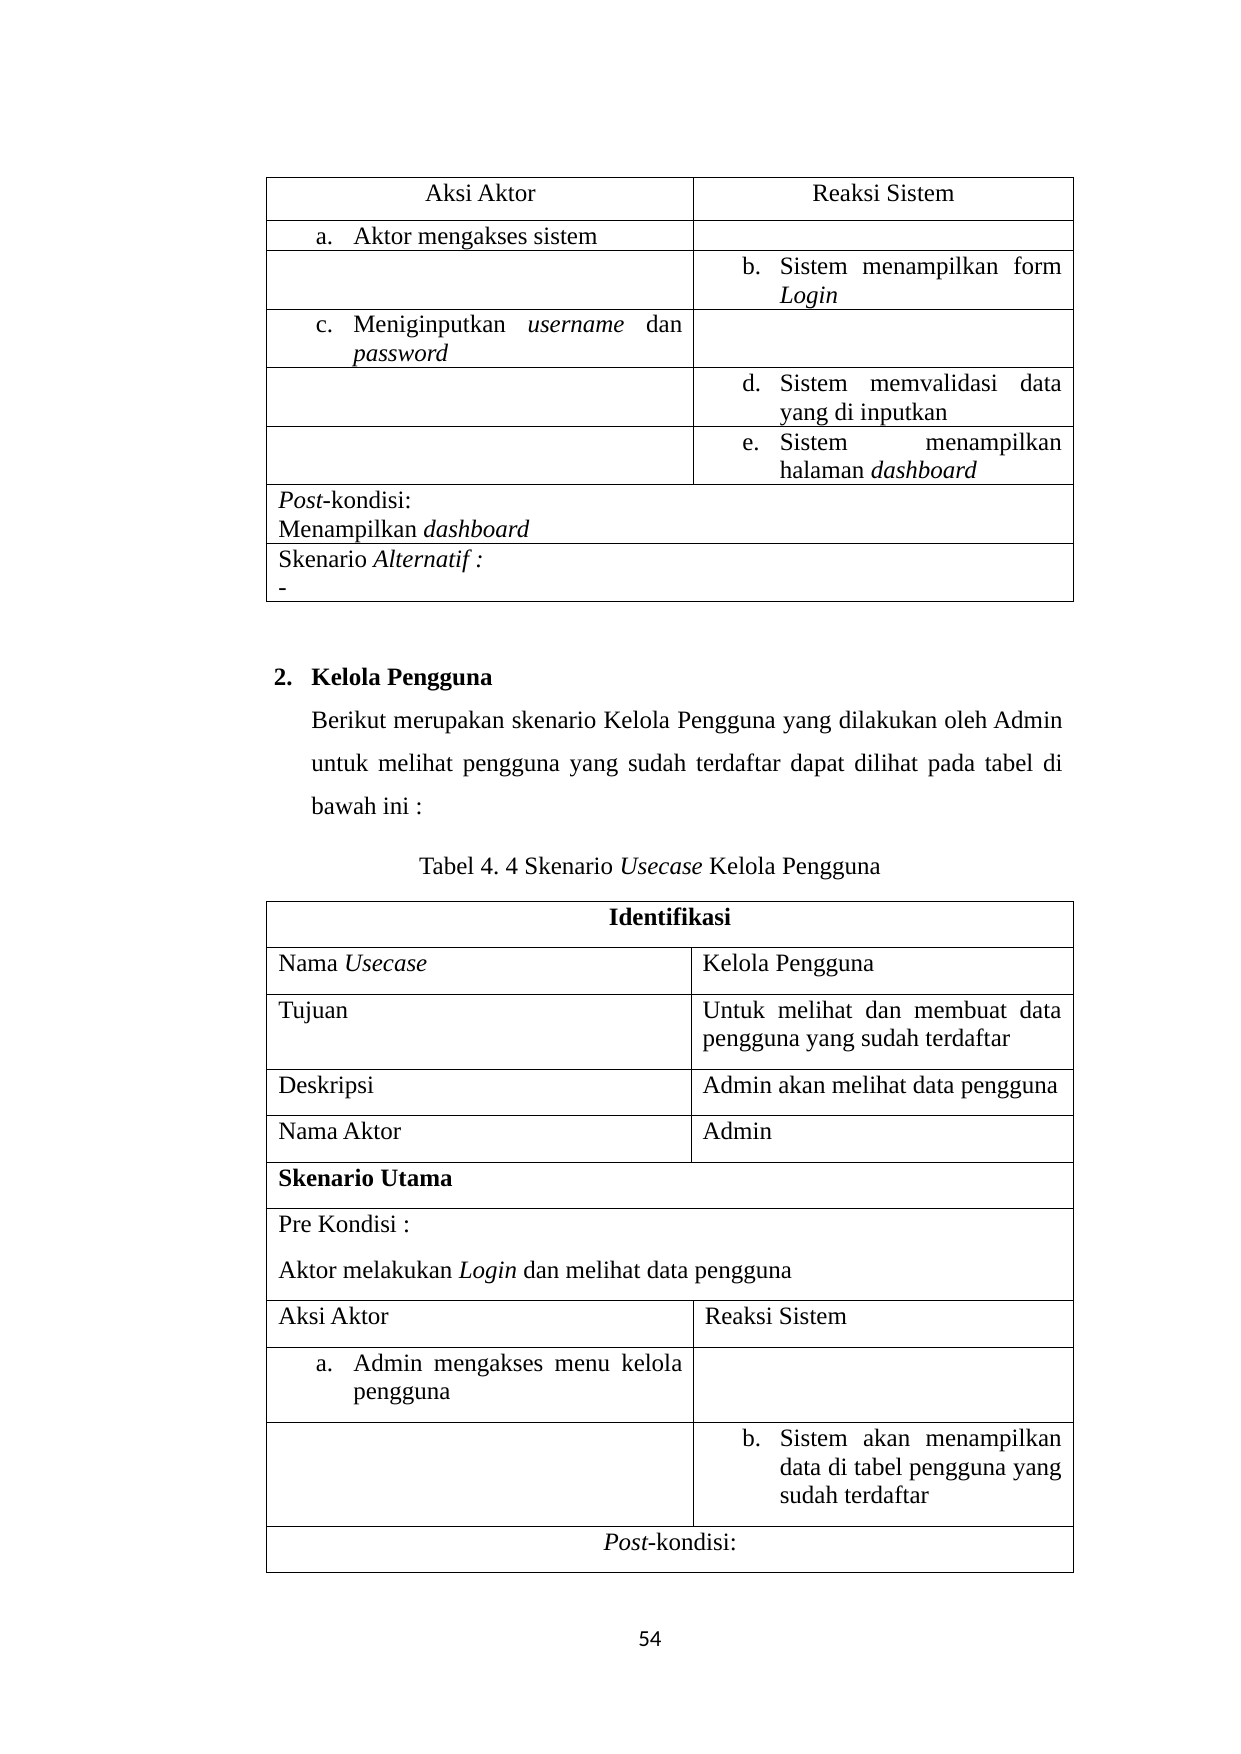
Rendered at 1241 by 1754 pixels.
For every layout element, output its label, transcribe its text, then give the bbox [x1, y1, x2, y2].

list Berikut merupakan skenario Kelola Pengguna yang dilakukan oleh Admin untuk melihat pengguna yang sudah terdaftar dapat dilihat pada tabel di bawah ini : [311, 705, 1063, 820]
table_cell Reaksi Sistem [694, 178, 1073, 220]
table_cell Reaksi Sistem [694, 1301, 1073, 1347]
table_cell Aktor mengakses sistem [267, 221, 693, 250]
table_cell Aksi Aktor [267, 1301, 693, 1347]
table_cell Admin mengakses menu kelola pengguna [267, 1348, 693, 1422]
table_cell Sistem memvalidasi data yang di inputkan [694, 368, 1073, 426]
table_cell [267, 427, 693, 484]
list Kelola Pengguna [274, 662, 1063, 691]
table_cell [267, 368, 693, 426]
table_cell Kelola Pengguna [692, 948, 1073, 994]
table_cell Admin akan melihat data pengguna [692, 1070, 1073, 1115]
table_cell [694, 221, 1073, 250]
table_cell Nama Usecase [267, 948, 691, 994]
table_cell Nama Aktor [267, 1116, 691, 1162]
table_cell Untuk melihat dan membuat data pengguna yang sudah terdaftar [692, 995, 1073, 1069]
table_cell Skenario Utama [267, 1163, 1073, 1208]
table_header Identifikasi [267, 902, 1073, 947]
table_cell Post-kondisi: Menampilkan dashboard [267, 485, 1073, 543]
table_cell [694, 310, 1073, 367]
table_cell Skenario Alternatif : - [267, 544, 1073, 601]
table_cell [694, 1348, 1073, 1422]
table_cell Tujuan [267, 995, 691, 1069]
table_cell Deskripsi [267, 1070, 691, 1115]
table_cell Pre Kondisi : Aktor melakukan Login dan melihat data pengguna [267, 1209, 1073, 1300]
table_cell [267, 1527, 1073, 1572]
table_cell Admin [692, 1116, 1073, 1162]
table_cell Sistem menampilkan form Login [694, 251, 1073, 308]
text Tabel 4. 4 Skenario Usecase Kelola Pengguna [236, 851, 1063, 880]
table_cell [267, 1423, 693, 1526]
table_cell Sistem akan menampilkan data di tabel pengguna yang sudah terdaftar [694, 1423, 1073, 1526]
table_cell Meniginputkan username dan password [267, 310, 693, 367]
table_cell Aksi Aktor [267, 178, 693, 220]
table_cell [267, 251, 693, 308]
table_cell Sistem menampilkan halaman dashboard [694, 427, 1073, 484]
